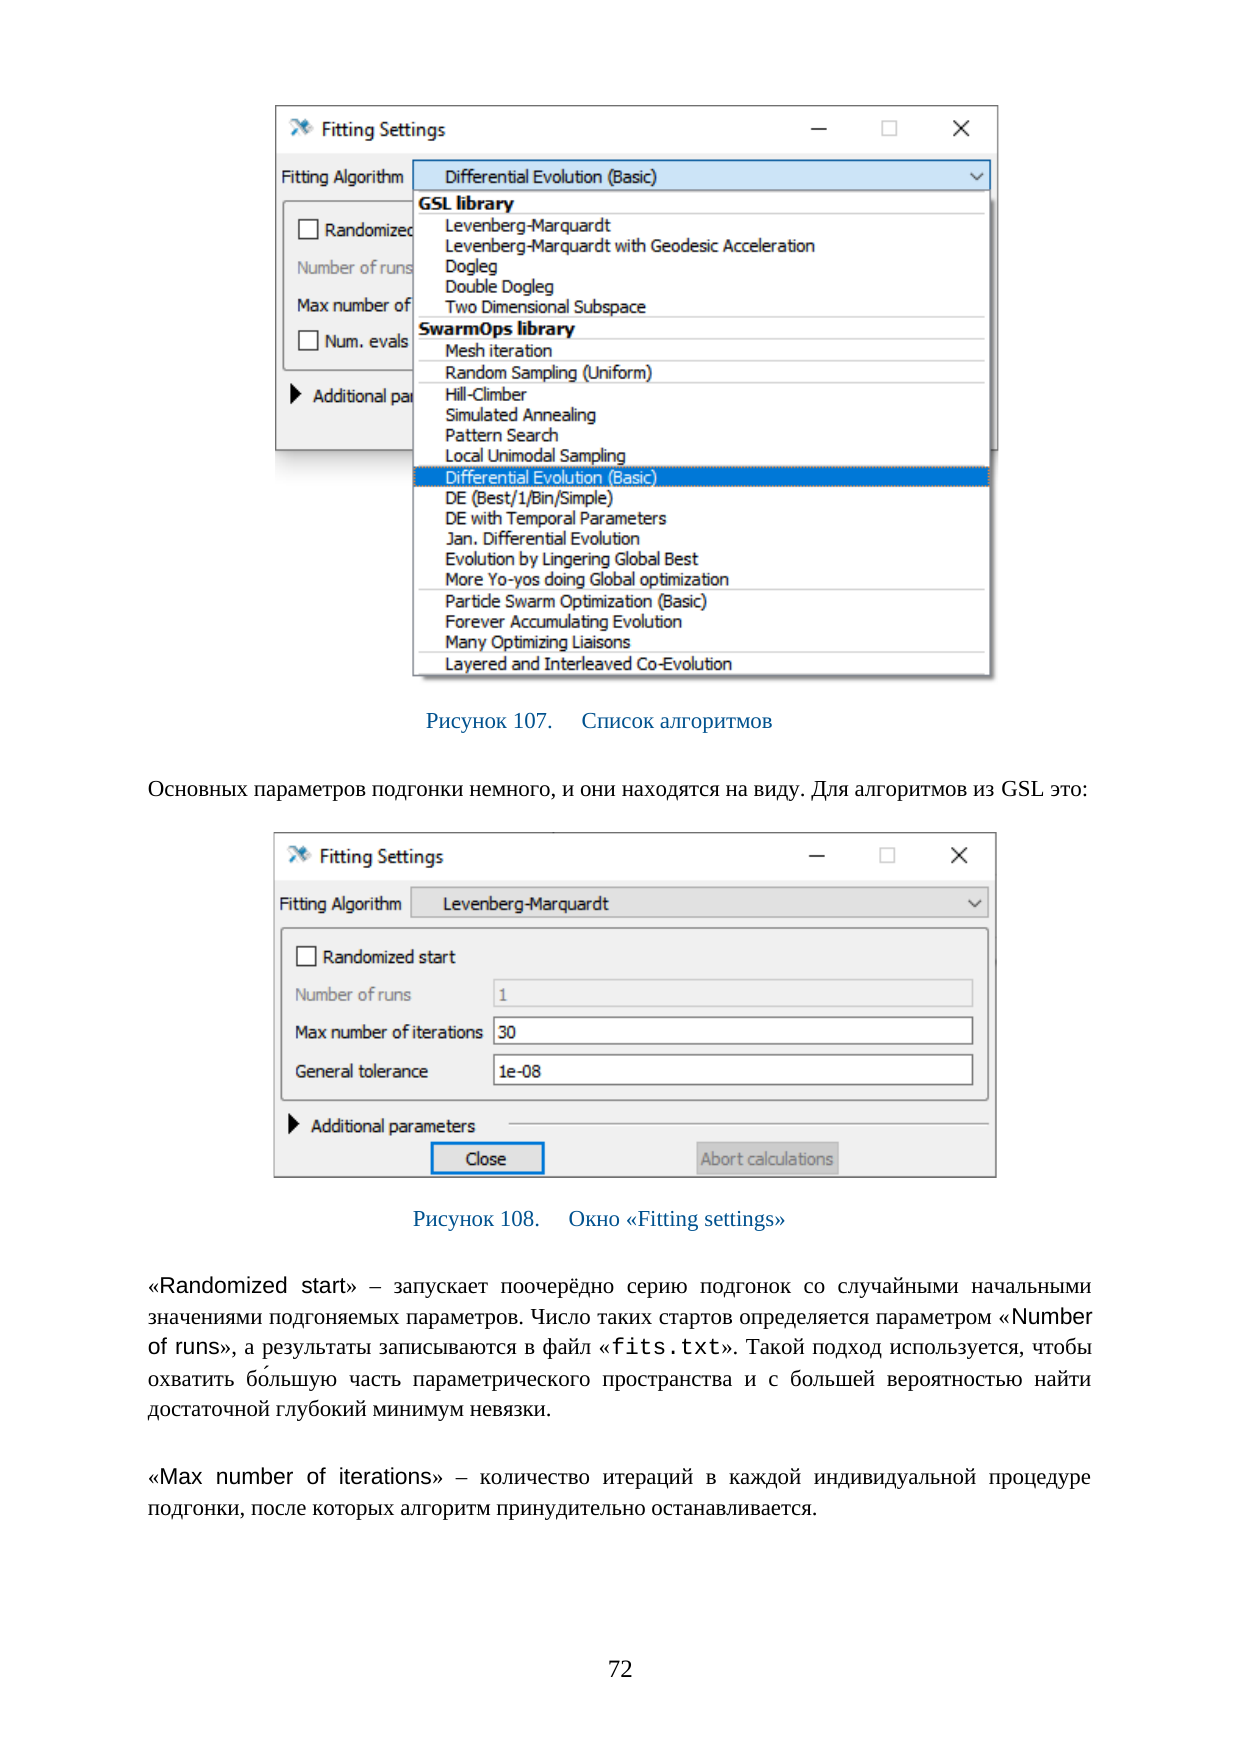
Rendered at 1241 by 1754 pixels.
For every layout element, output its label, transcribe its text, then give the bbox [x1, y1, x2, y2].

picture [275, 105, 999, 686]
text Основных параметров подгонки немного, и они находятся на виду. Для алгоритмов из GSL это: [148, 774, 1093, 801]
text «Randomized start» – запускает поочерёдно серию подгонок со случайными начальными значениями подгоняемых параметров. Число таких стартов определяется параметром «Number of runs», а результаты записываются в файл «fits.txt». Такой подход используется, чтобы охватить бо́льшую часть параметрического пространства и с большей вероятностью найти достаточной глубокий минимум невязки. [148, 1272, 1093, 1422]
text «Max number of iterations» – количество итераций в каждой индивидуальной процедуре подгонки, после которых алгоритм принудительно останавливается. [148, 1463, 1093, 1520]
picture [273, 832, 997, 1178]
